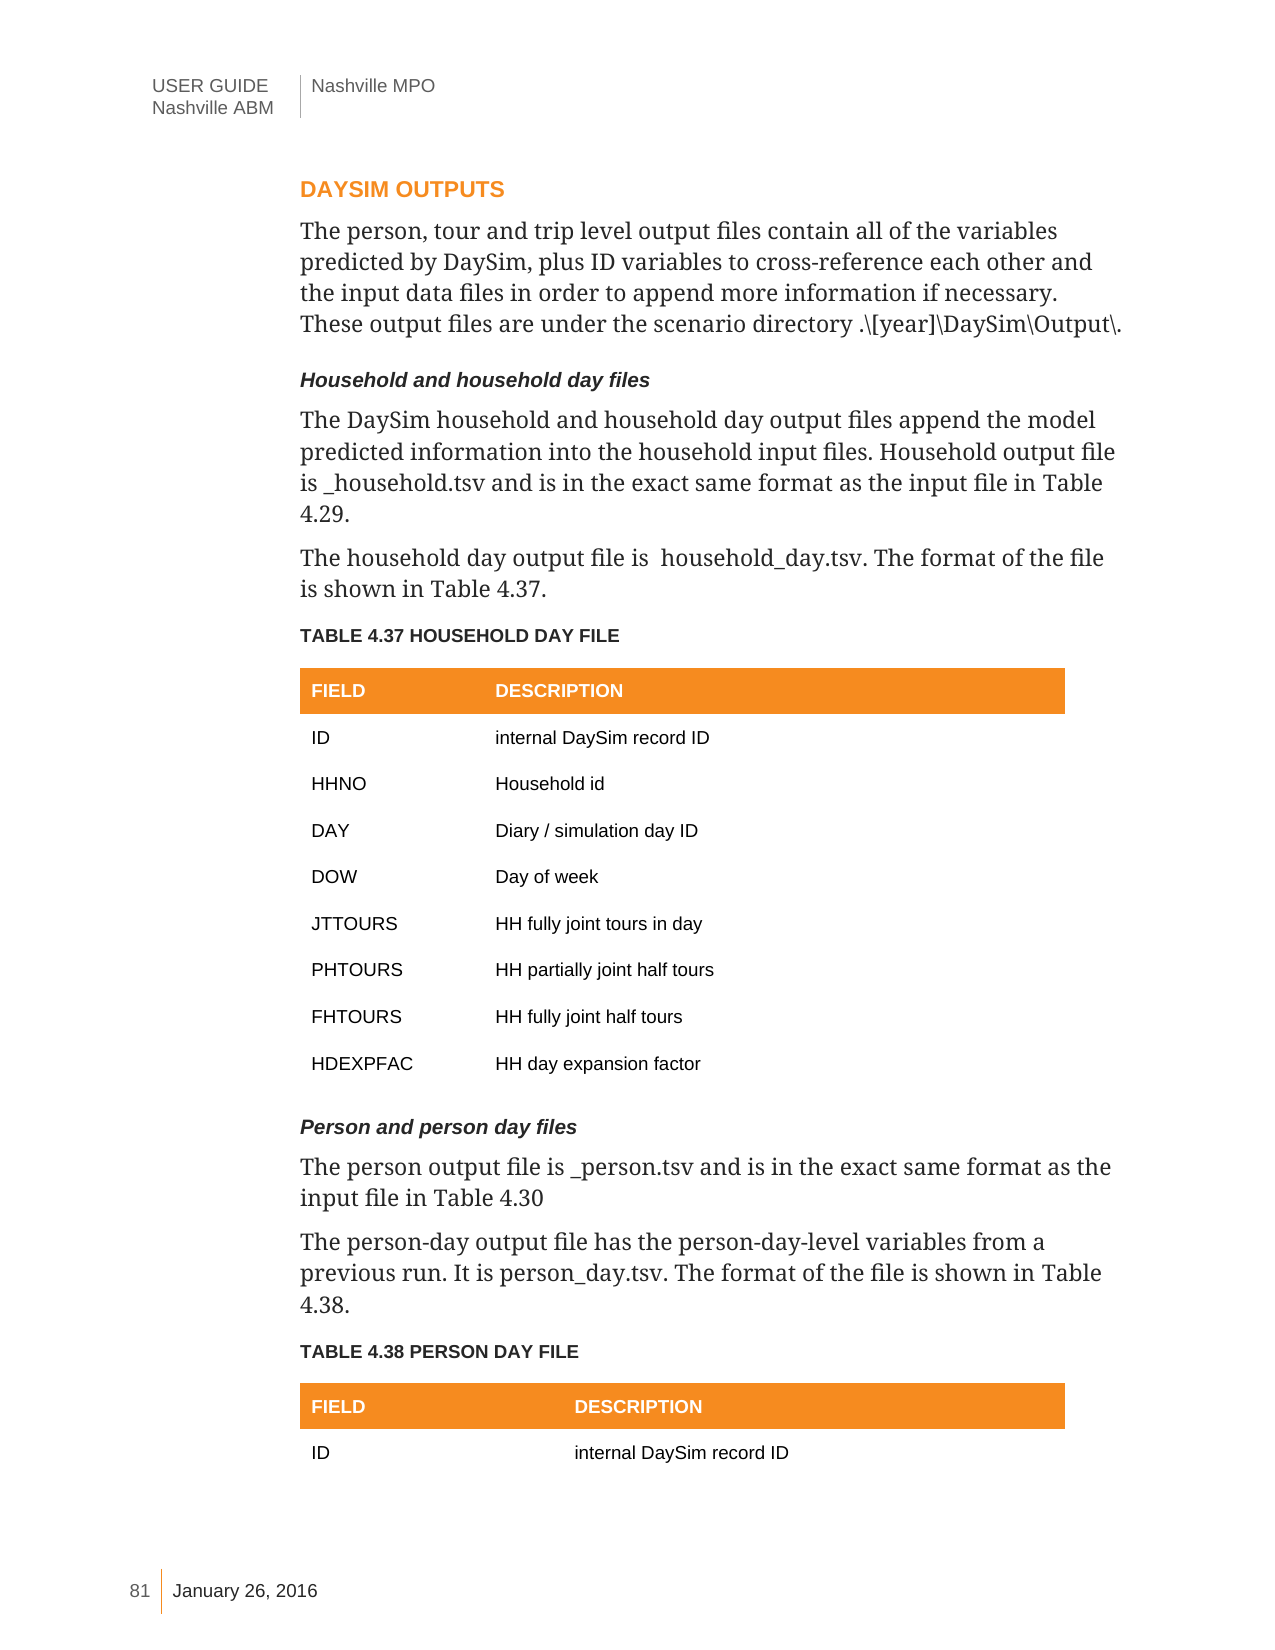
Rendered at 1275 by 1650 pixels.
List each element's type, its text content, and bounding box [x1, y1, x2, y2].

subtitle Household and household day files [300, 360, 1125, 392]
text The person, tour and trip level output files contain all of the variables predicted by DaySim, plus ID variables to cross-reference each other and the input data files in order to append more information if necessary. These output files are under the scenario directory .\[year]\DaySim\Output\. [300, 214, 1125, 339]
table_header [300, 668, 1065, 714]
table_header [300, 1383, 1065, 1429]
subtitle DaySim Outputs [300, 171, 1125, 202]
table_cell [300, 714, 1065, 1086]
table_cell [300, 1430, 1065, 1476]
subtitle Person and person day files [300, 1107, 1125, 1138]
